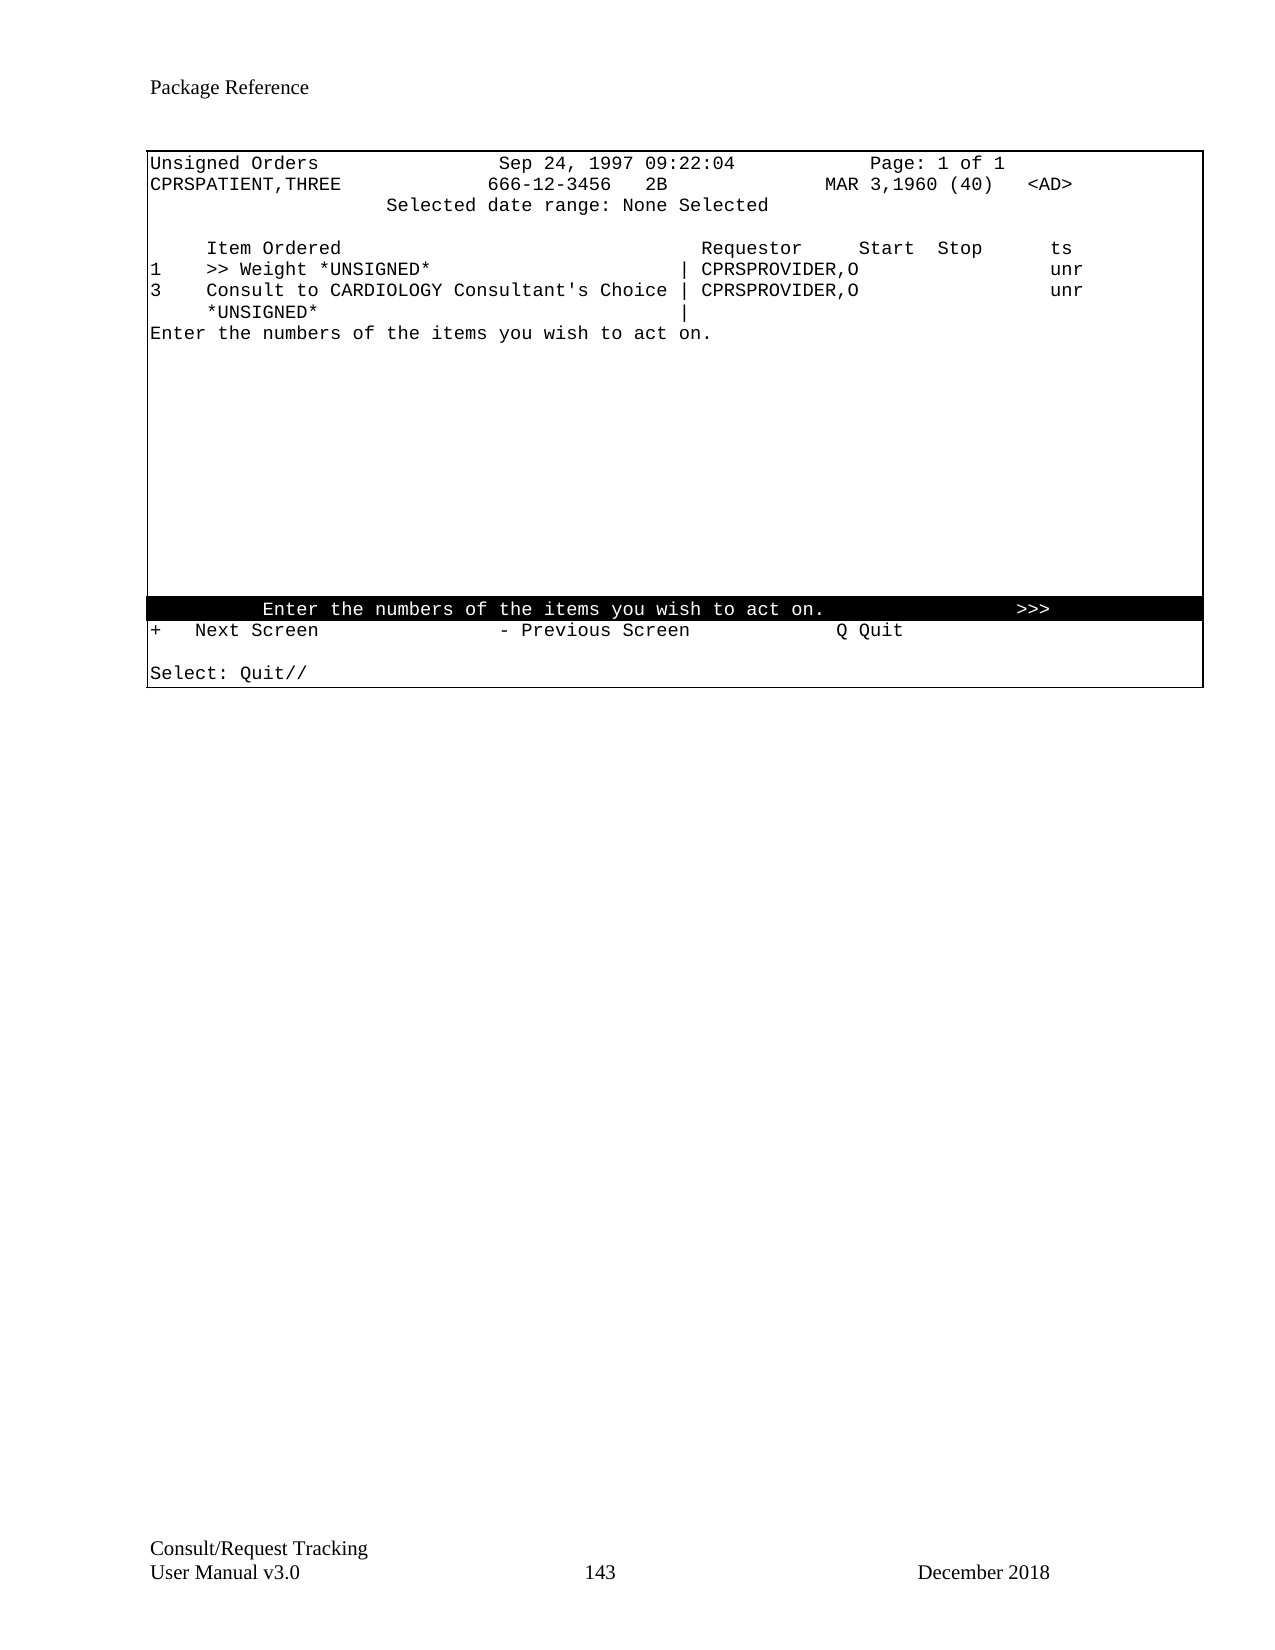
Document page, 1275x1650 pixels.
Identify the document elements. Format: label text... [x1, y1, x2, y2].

text Enter the numbers of the items you wish to act on. [148, 320, 1202, 345]
text Select: Quit// [148, 660, 1202, 687]
text Selected date range: None Selected [148, 192, 1202, 217]
text Enter the numbers of the items you wish to act on. >>> [148, 596, 1202, 617]
text + Next Screen - Previous Screen Q Quit [148, 617, 1202, 642]
text CPRSPATIENT,THREE 666-12-3456 2B MAR 3,1960 (40) <AD> [148, 171, 1202, 192]
text *UNSIGNED* | [148, 299, 1202, 320]
text Item Ordered Requestor Start Stop ts [148, 235, 1202, 256]
text Unsigned Orders Sep 24, 1997 09:22:04 Page: 1 of 1 [148, 152, 1202, 171]
text 3 Consult to CARDIOLOGY Consultant's Choice | CPRSPROVIDER,O unr [148, 277, 1202, 299]
text 1 >> Weight *UNSIGNED* | CPRSPROVIDER,O unr [148, 256, 1202, 277]
